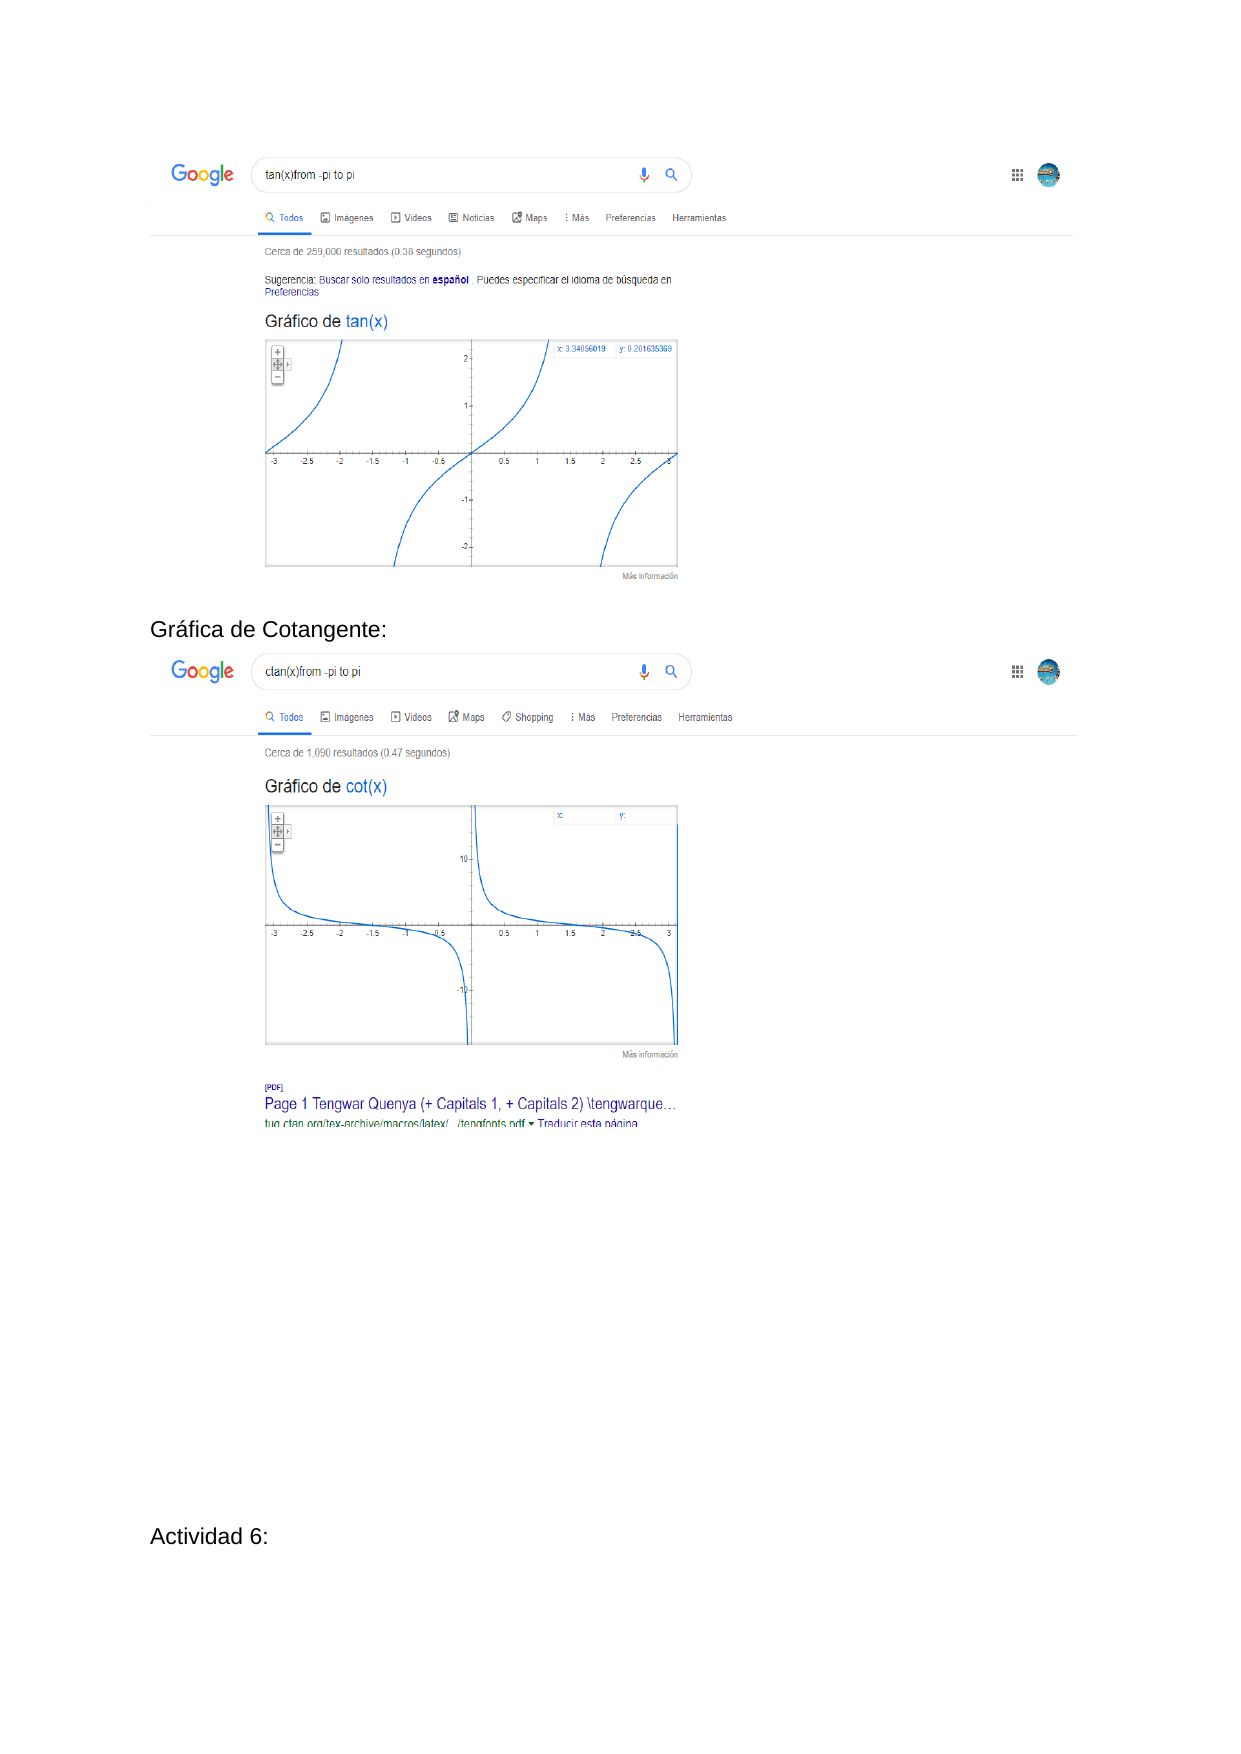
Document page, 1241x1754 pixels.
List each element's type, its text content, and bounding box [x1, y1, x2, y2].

text Gráfica de Cotangente: [150, 616, 1090, 642]
picture [150, 150, 1074, 612]
picture [150, 645, 1079, 1127]
text Actividad 6: [150, 1523, 1090, 1549]
